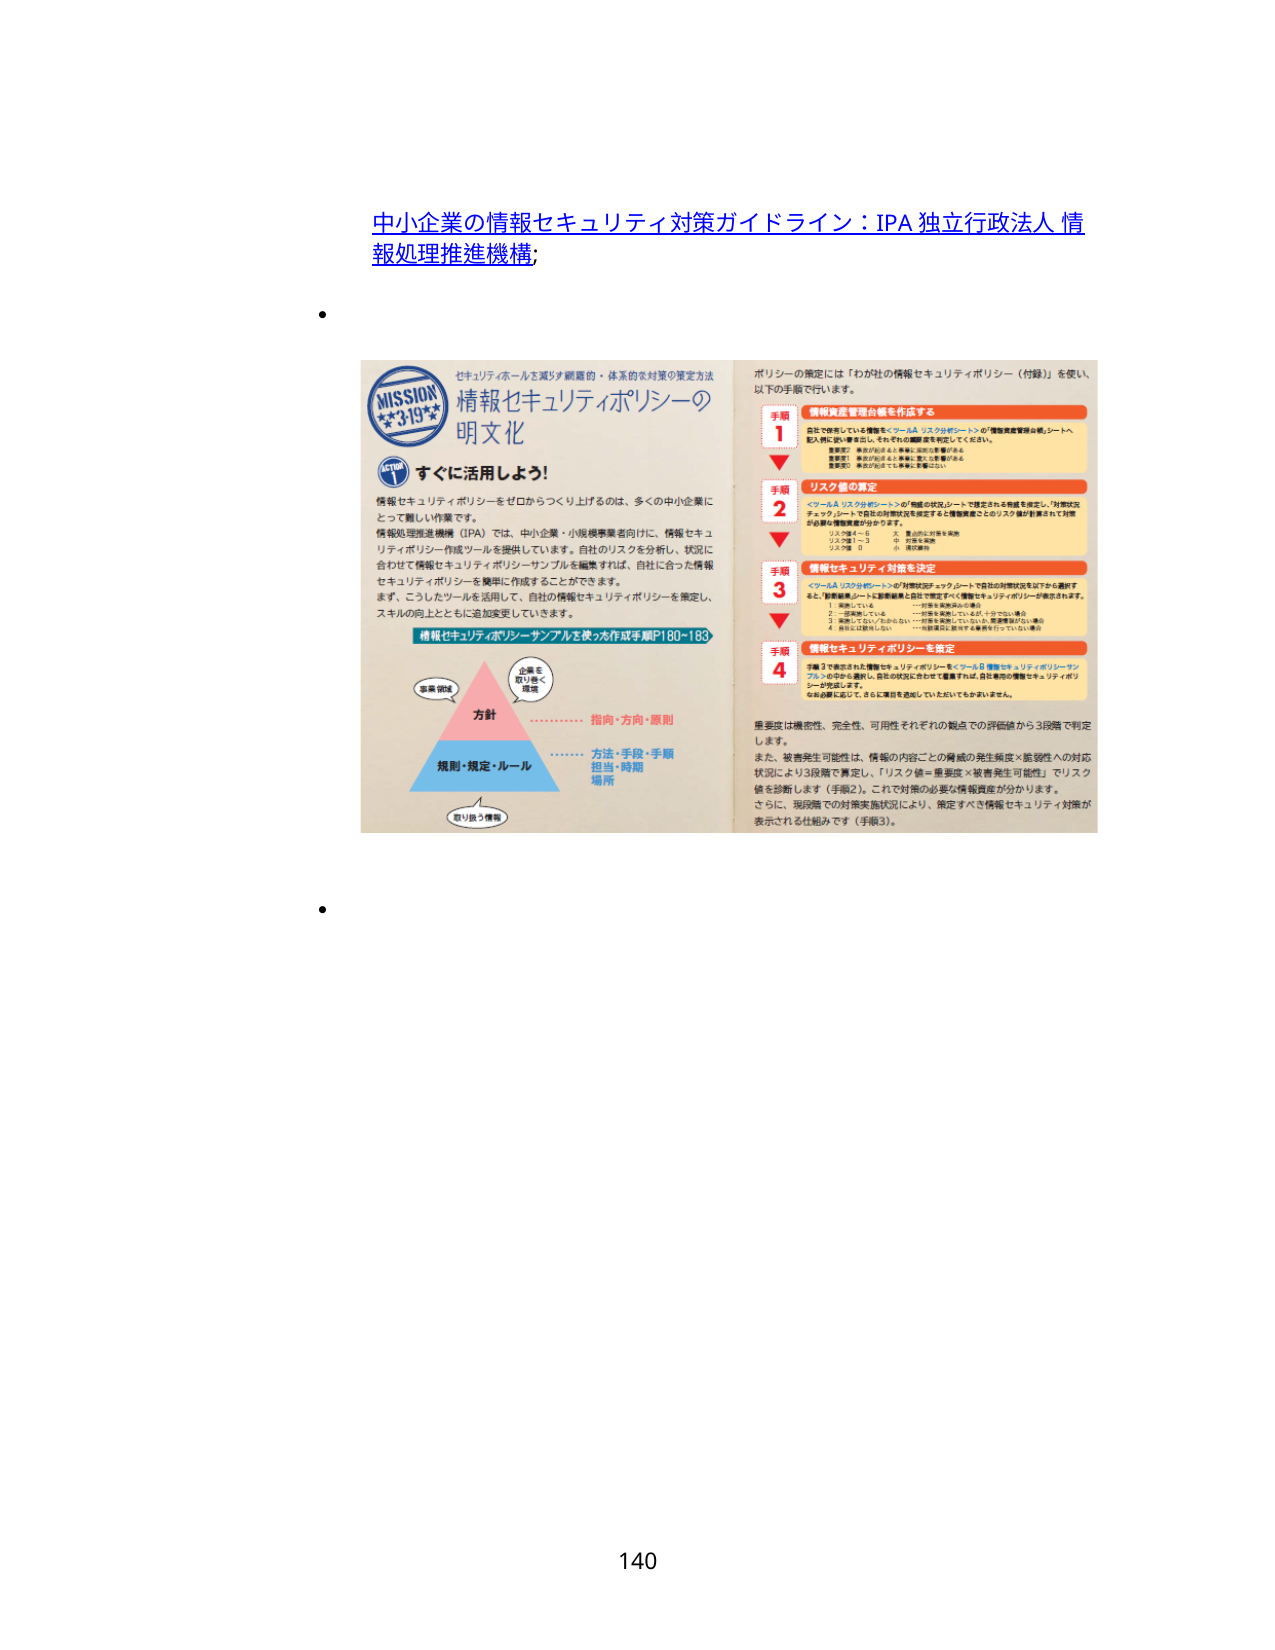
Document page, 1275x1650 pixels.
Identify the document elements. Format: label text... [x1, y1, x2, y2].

text 中小企業の情報セキュリティ対策ガイドライン：IPA 独立行政法人 情報処理推進機構; [372, 207, 1098, 269]
picture [360, 360, 1098, 833]
